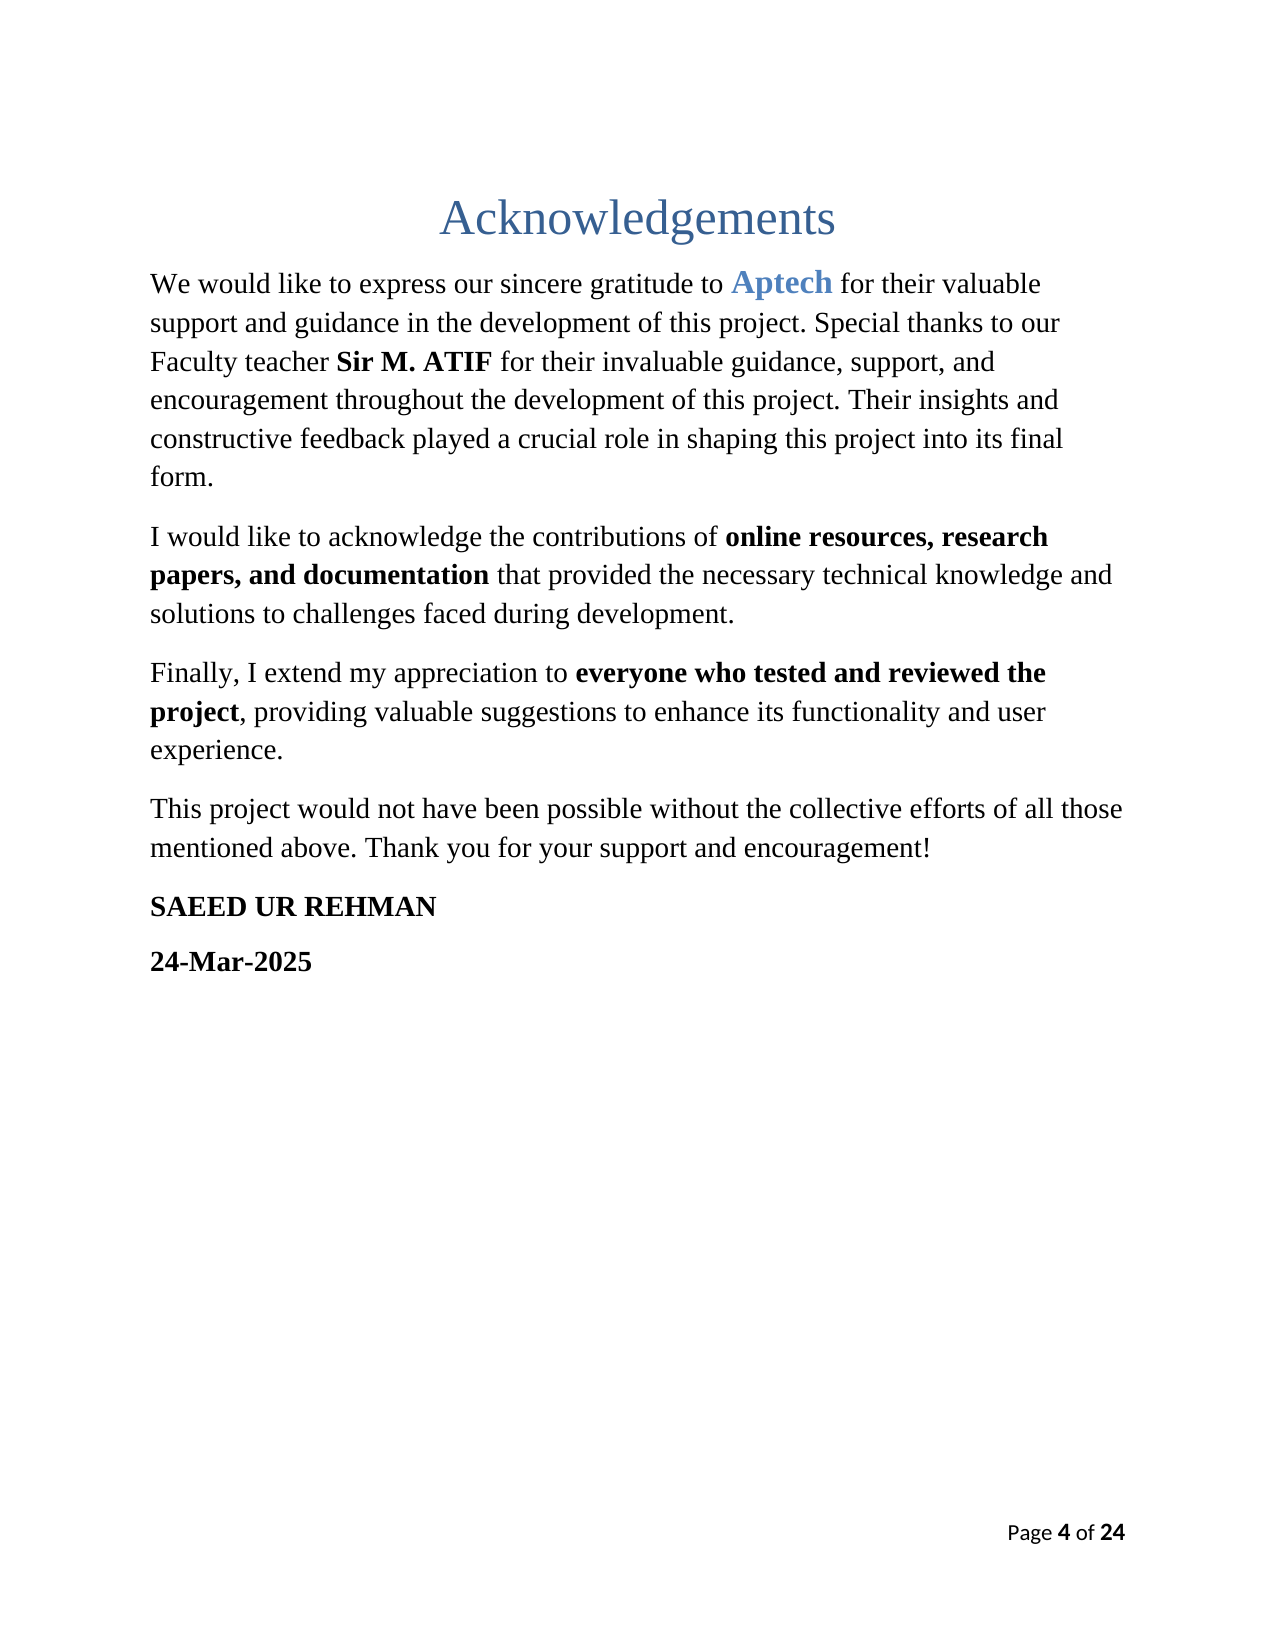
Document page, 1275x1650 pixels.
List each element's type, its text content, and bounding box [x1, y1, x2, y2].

text SAEED UR REHMAN [150, 889, 1125, 923]
text 24-Mar-2025 [150, 944, 1125, 977]
text We would like to express our sincere gratitude to Aptech for their valuable support and guidance in the development of this project. Special thanks to our Faculty teacher Sir M. ATIF for their invaluable guidance, support, and encouragement throughout the development of this project. Their insights and constructive feedback played a crucial role in shaping this project into its final form. [150, 262, 1125, 493]
text I would like to acknowledge the contributions of online resources, research papers, and documentation that provided the necessary technical knowledge and solutions to challenges faced during development. [150, 519, 1125, 629]
text Finally, I extend my appreciation to everyone who tested and reviewed the project, providing valuable suggestions to enhance its functionality and user experience. [150, 655, 1125, 766]
text This project would not have been possible without the collective efforts of all those mentioned above. Thank you for your support and encouragement! [150, 792, 1125, 864]
subtitle Acknowledgements [150, 187, 1125, 245]
